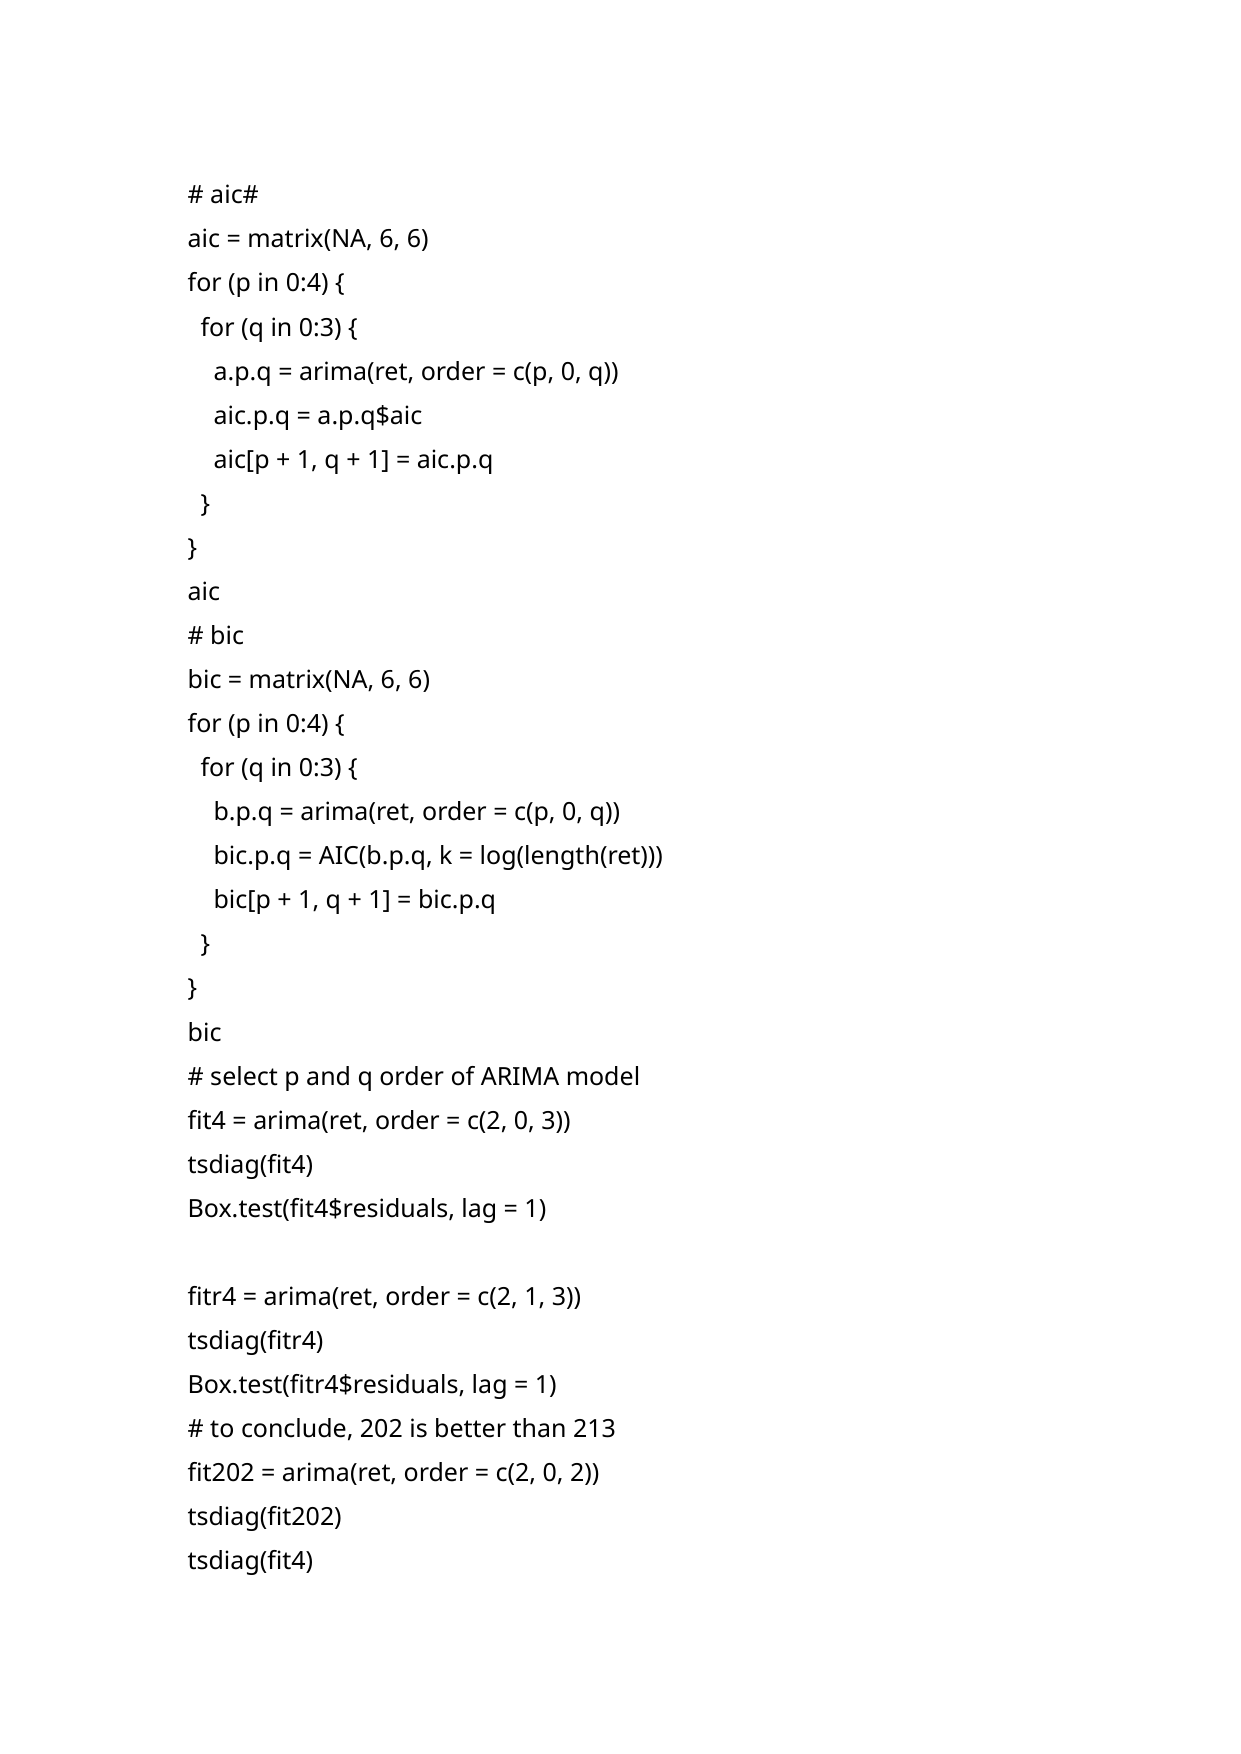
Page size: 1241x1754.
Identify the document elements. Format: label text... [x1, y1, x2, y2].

text b.p.q = arima(ret, order = c(p, 0, q)) [187, 789, 1053, 833]
text # select p and q order of ARIMA model [187, 1053, 1053, 1097]
text tsdiag(fit4) [187, 1141, 1053, 1185]
text bic[p + 1, q + 1] = bic.p.q [187, 877, 1053, 921]
text tsdiag(fit4) [187, 1538, 1053, 1582]
text bic [187, 1009, 1053, 1053]
text fit4 = arima(ret, order = c(2, 0, 3)) [187, 1097, 1053, 1141]
text # aic# [187, 172, 1053, 216]
text tsdiag(fit202) [187, 1494, 1053, 1538]
text tsdiag(fitr4) [187, 1318, 1053, 1362]
text for (p in 0:4) { [187, 701, 1053, 745]
text fitr4 = arima(ret, order = c(2, 1, 3)) [187, 1273, 1053, 1318]
text } [187, 524, 1053, 568]
text fit202 = arima(ret, order = c(2, 0, 2)) [187, 1450, 1053, 1494]
text # to conclude, 202 is better than 213 [187, 1406, 1053, 1450]
text } [187, 480, 1053, 524]
text for (q in 0:3) { [187, 304, 1053, 348]
text for (p in 0:4) { [187, 260, 1053, 304]
text } [187, 921, 1053, 965]
text aic[p + 1, q + 1] = aic.p.q [187, 436, 1053, 480]
text a.p.q = arima(ret, order = c(p, 0, q)) [187, 348, 1053, 392]
text for (q in 0:3) { [187, 745, 1053, 789]
text Box.test(fitr4$residuals, lag = 1) [187, 1362, 1053, 1406]
text } [187, 965, 1053, 1009]
text aic = matrix(NA, 6, 6) [187, 216, 1053, 260]
text aic.p.q = a.p.q$aic [187, 392, 1053, 436]
text Box.test(fit4$residuals, lag = 1) [187, 1185, 1053, 1229]
text bic = matrix(NA, 6, 6) [187, 657, 1053, 701]
text aic [187, 568, 1053, 613]
text # bic [187, 613, 1053, 657]
text bic.p.q = AIC(b.p.q, k = log(length(ret))) [187, 833, 1053, 877]
